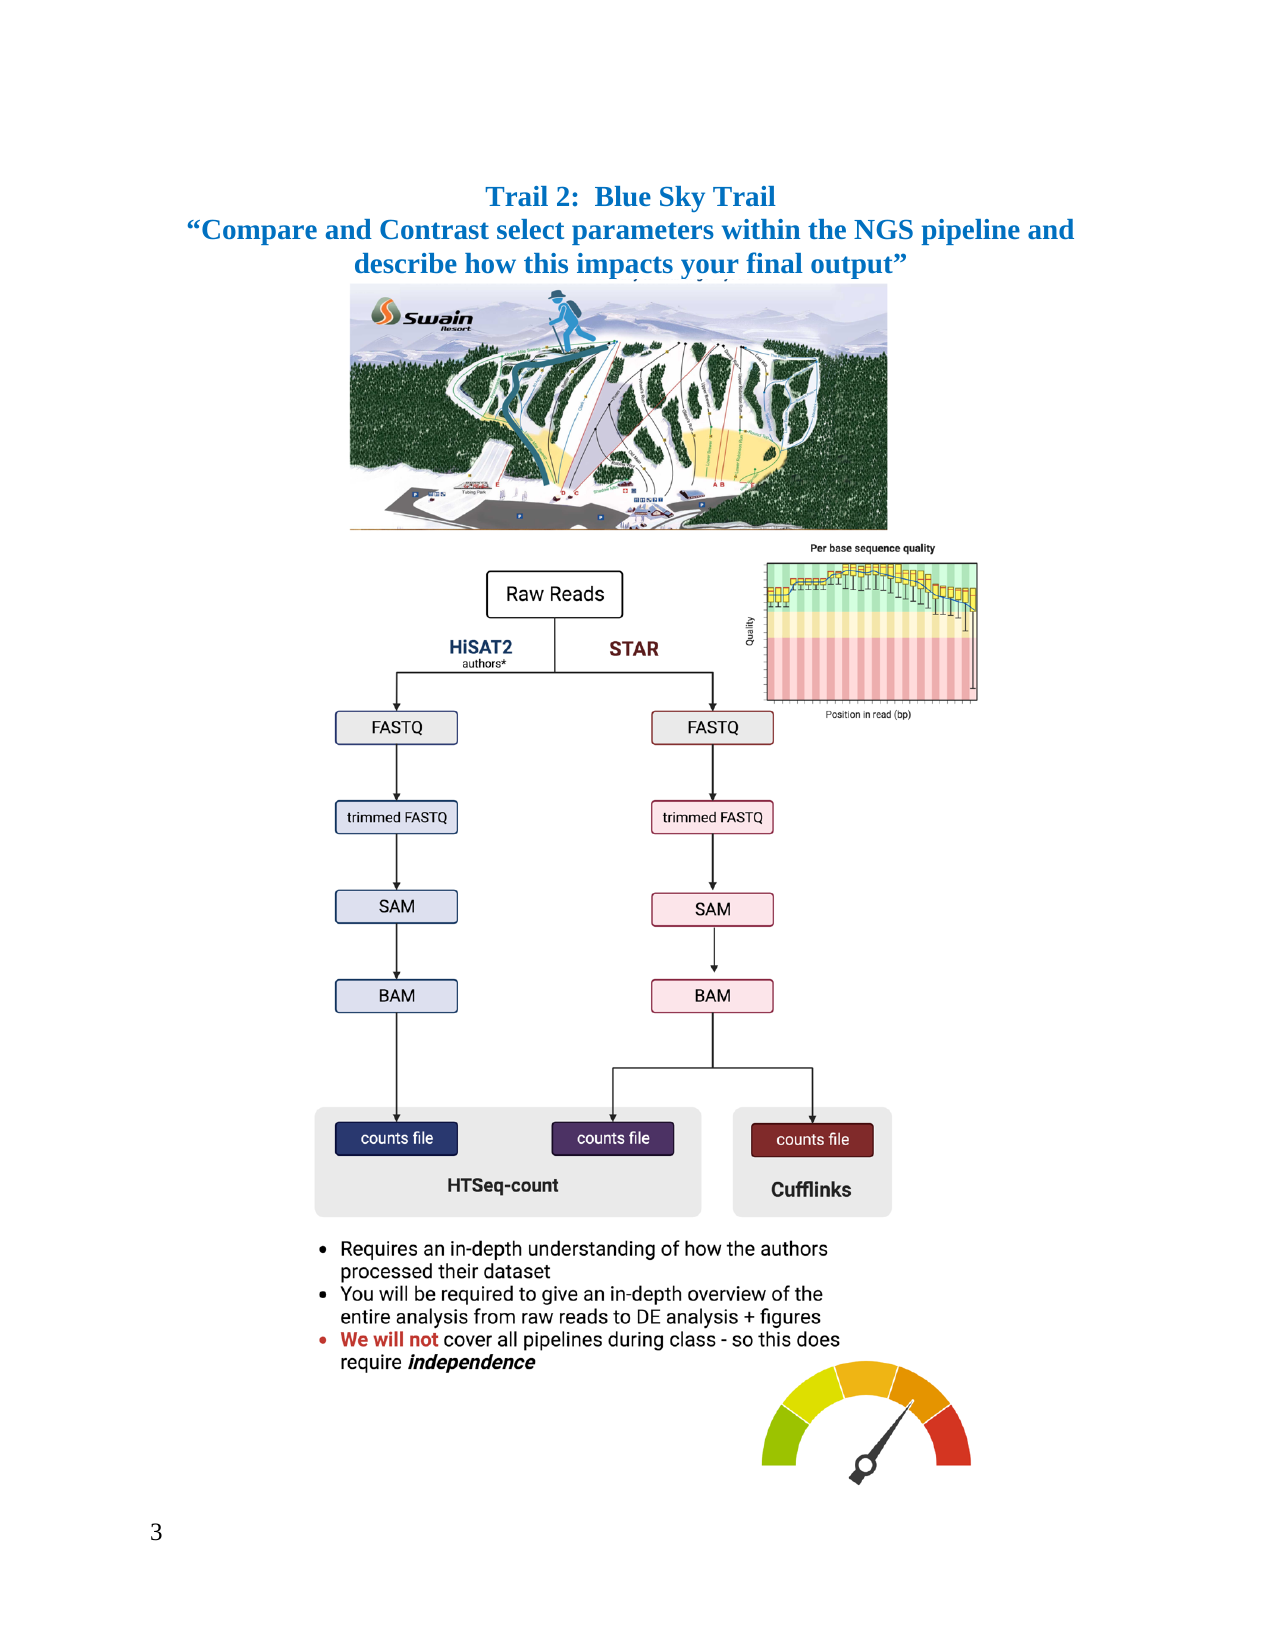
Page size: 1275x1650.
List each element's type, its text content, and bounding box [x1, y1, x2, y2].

text Trail 2: Blue Sky Trail [150, 179, 1111, 212]
picture [269, 279, 993, 1492]
text “Compare and Contrast select parameters within the NGS pipeline and describe how this impacts your final output” [150, 212, 1111, 279]
